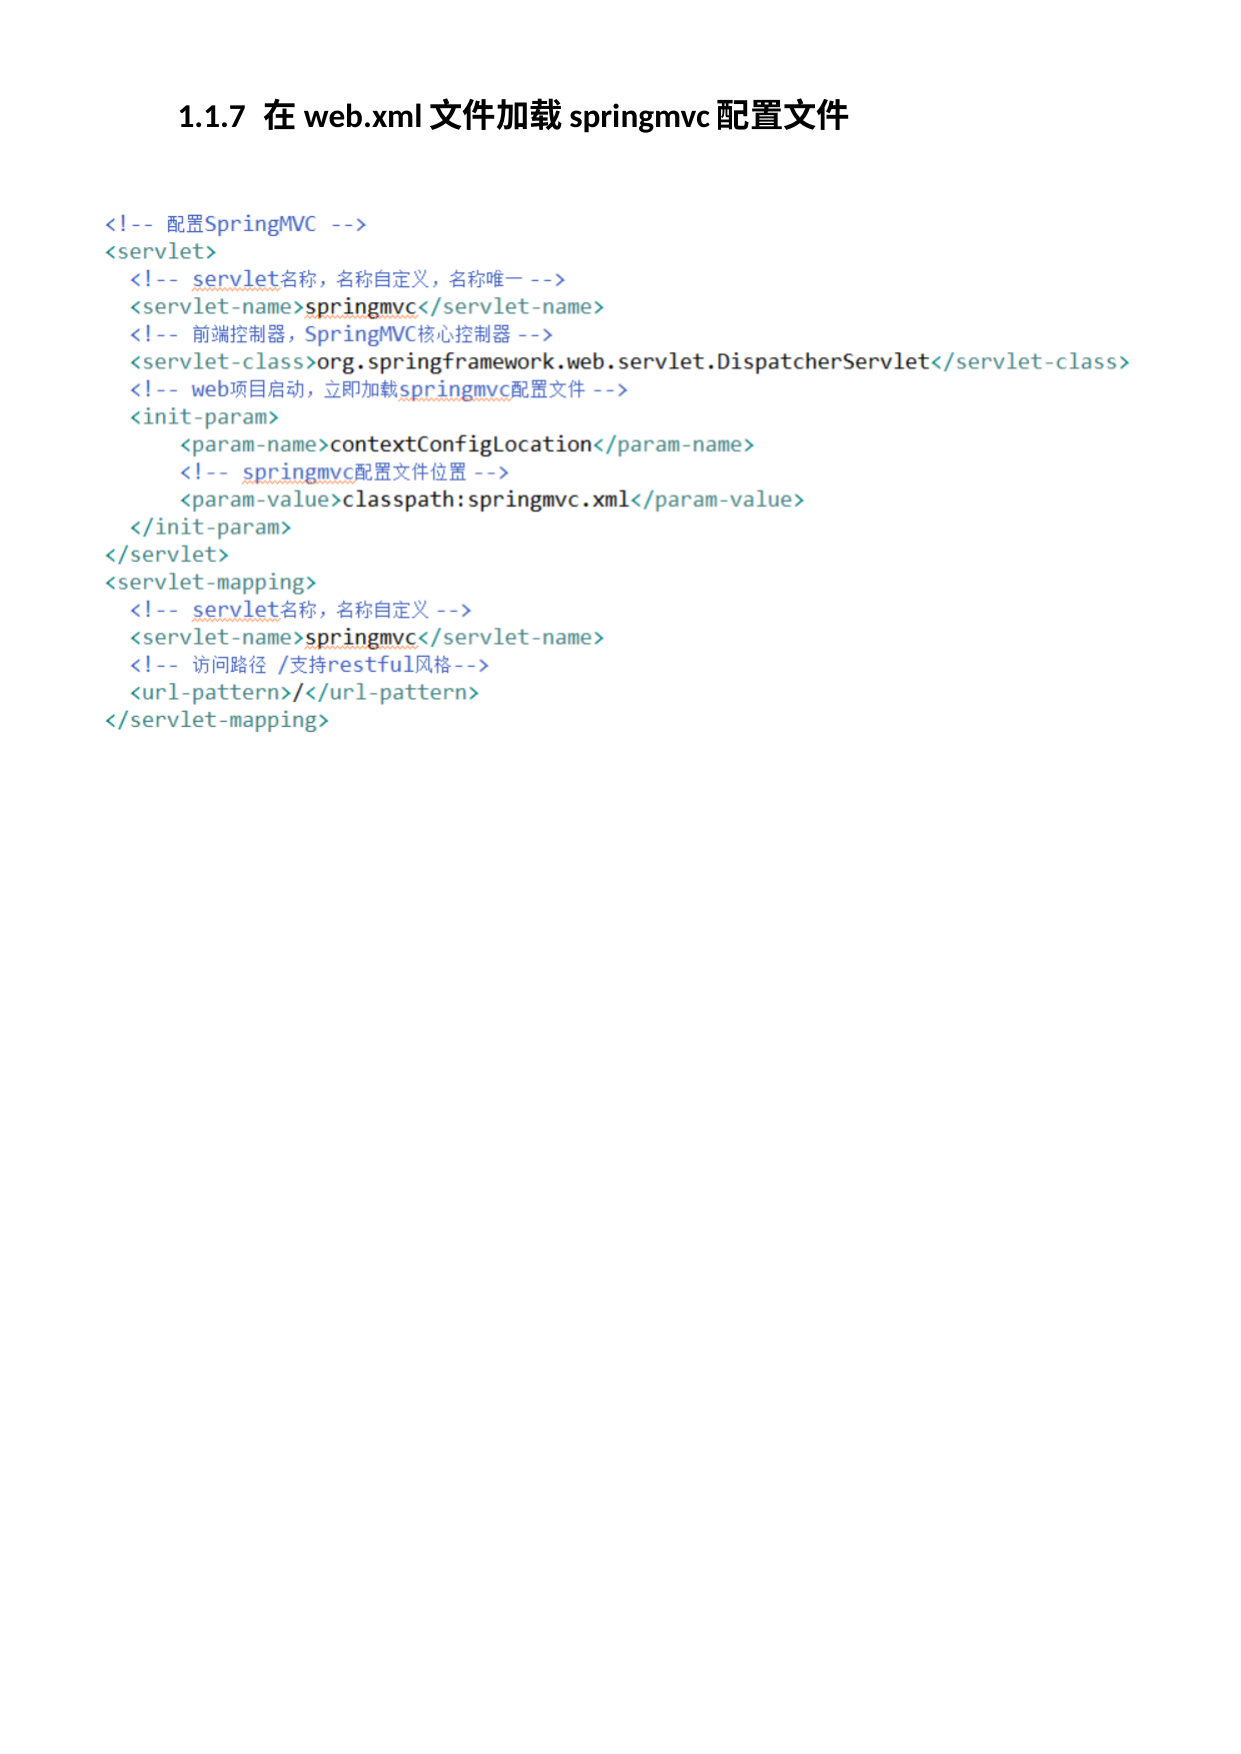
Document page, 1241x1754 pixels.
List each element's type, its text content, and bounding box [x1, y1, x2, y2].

subtitle 在web.xml文件加载springmvc配置文件 [177, 81, 1167, 146]
picture [88, 207, 1167, 750]
